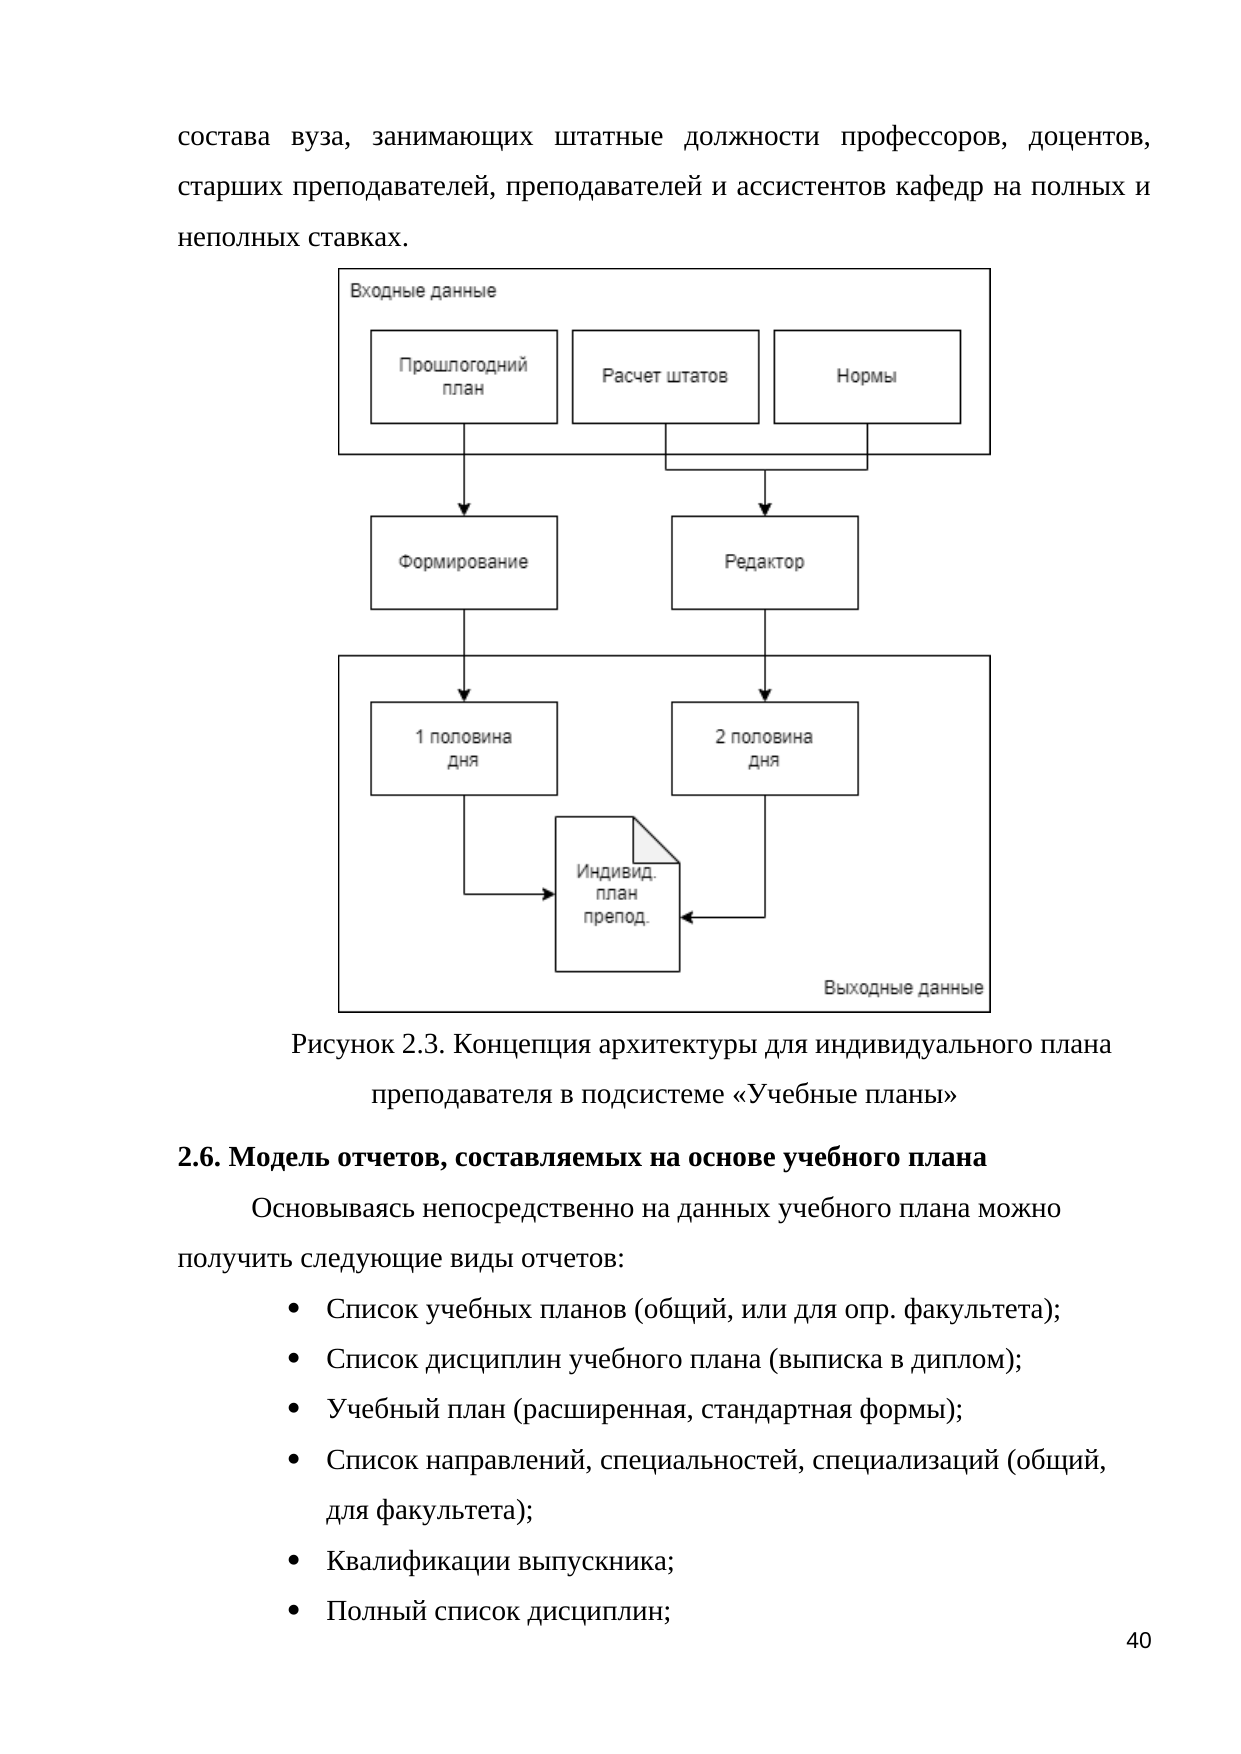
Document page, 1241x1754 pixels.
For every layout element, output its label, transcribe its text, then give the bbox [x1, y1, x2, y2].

subtitle 2.6. Модель отчетов, составляемых на основе учебного плана [177, 1139, 1152, 1173]
picture [338, 268, 991, 1013]
list Список направлений, специальностей, специализаций (общий, для факультета); [288, 1442, 1152, 1526]
list Список дисциплин учебного плана (выписка в диплом); [288, 1341, 1152, 1375]
list Список учебных планов (общий, или для опр. факультета); [288, 1291, 1152, 1324]
text Основываясь непосредственно на данных учебного плана можно получить следующие виды отчетов: [177, 1190, 1152, 1274]
list Квалификации выпускника; [288, 1543, 1152, 1576]
list Полный список дисциплин; [288, 1593, 1152, 1627]
text Рисунок 2.3. Концепция архитектуры для индивидуального плана преподавателя в подсистеме «Учебные планы» [177, 1026, 1152, 1110]
list Учебный план (расширенная, стандартная формы); [288, 1392, 1152, 1425]
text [177, 118, 1152, 252]
